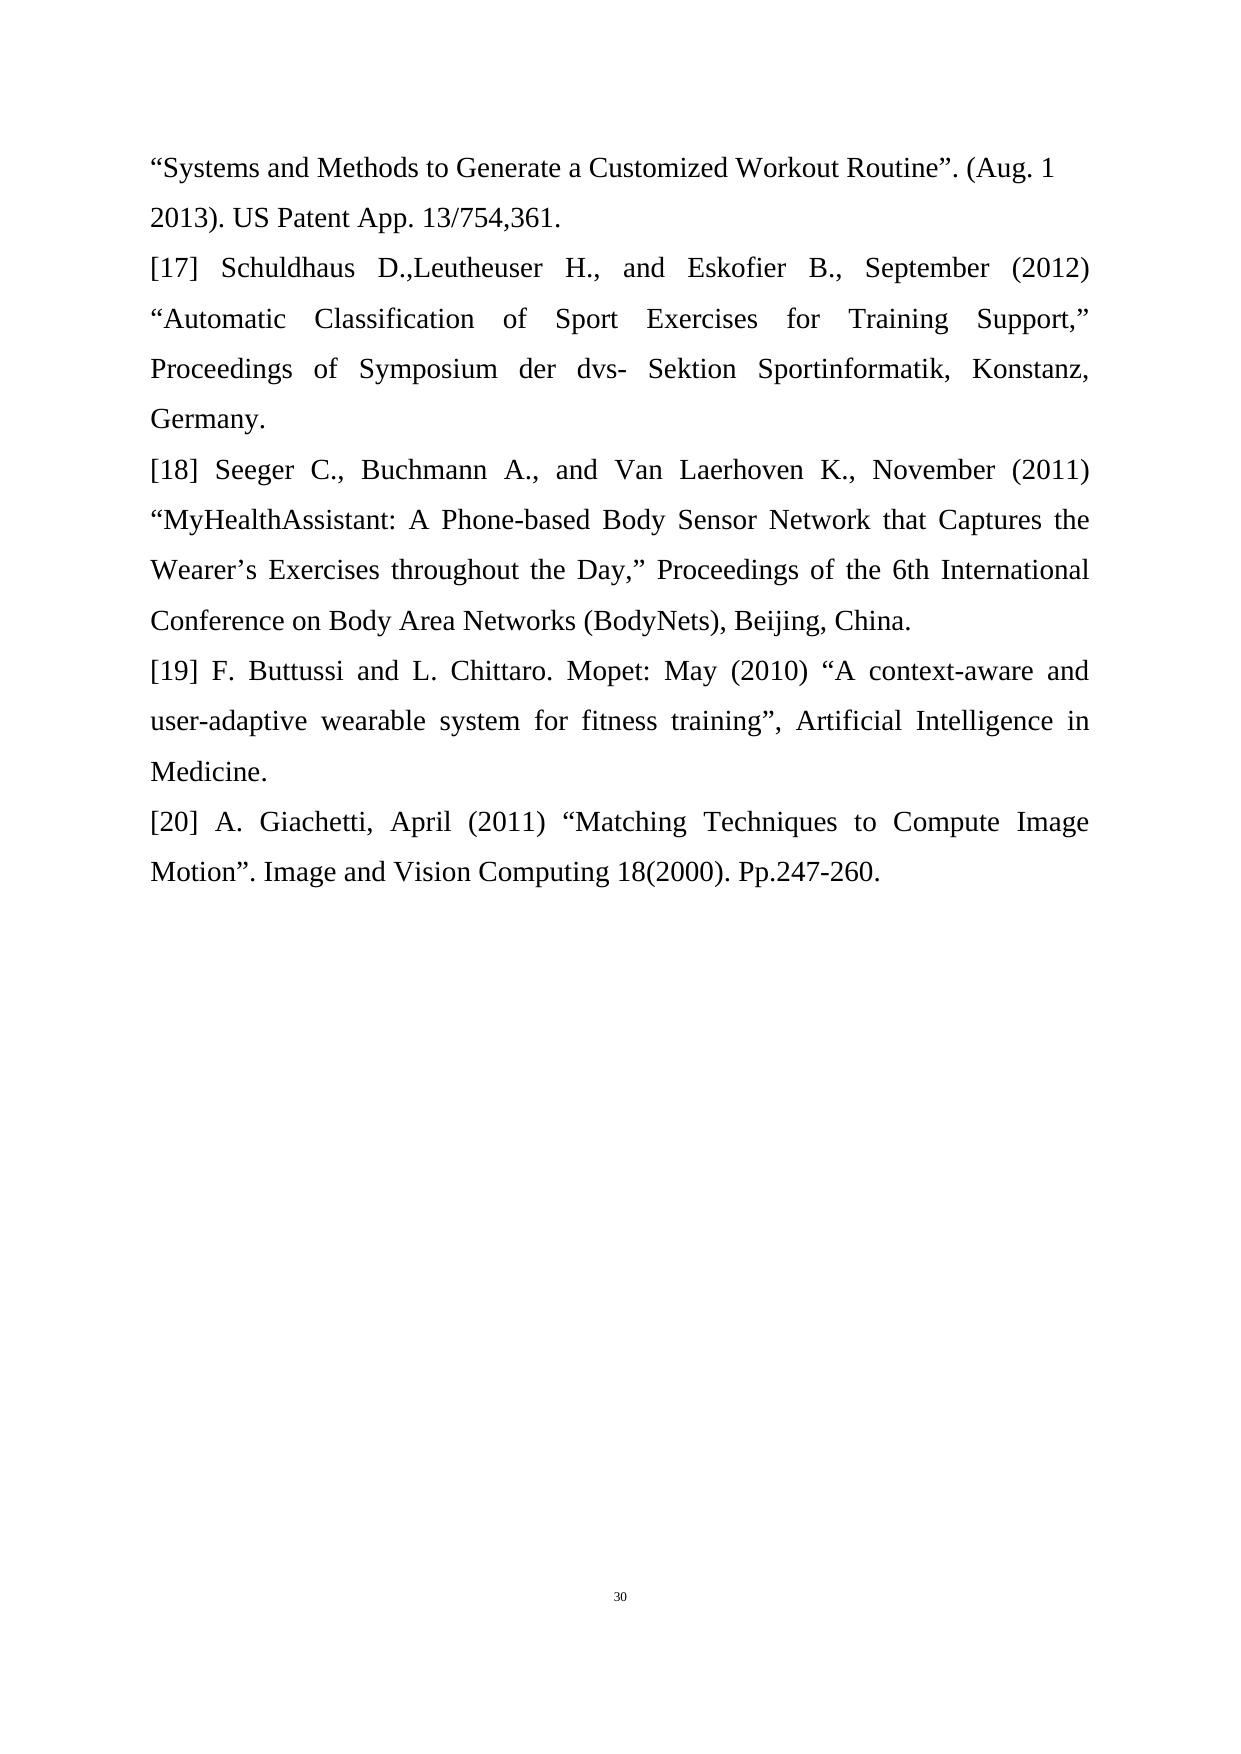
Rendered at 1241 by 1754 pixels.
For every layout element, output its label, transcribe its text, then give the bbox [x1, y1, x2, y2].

text [17] Schuldhaus D.,Leutheuser H., and Eskofier B., September (2012) “Automatic Classification of Sport Exercises for Training Support,” Proceedings of Symposium der dvs- Sektion Sportinformatik, Konstanz, Germany. [150, 251, 1090, 435]
text [20] A. Giachetti, April (2011) “Matching Techniques to Compute Image Motion”. Image and Vision Computing 18(2000). Pp.247-260. [150, 804, 1090, 888]
text 2013). US Patent App. 13/754,361. [150, 200, 1090, 234]
text [18] Seeger C., Buchmann A., and Van Laerhoven K., November (2011) “MyHealthAssistant: A Phone-based Body Sensor Network that Captures the Wearer’s Exercises throughout the Day,” Proceedings of the 6th International Conference on Body Area Networks (BodyNets), Beijing, China. [150, 452, 1090, 636]
text [19] F. Buttussi and L. Chittaro. Mopet: May (2010) “A context-aware and user-adaptive wearable system for fitness training”, Artificial Intelligence in Medicine. [150, 653, 1090, 787]
text “Systems and Methods to Generate a Customized Workout Routine”. (Aug. 1 [150, 150, 1090, 183]
